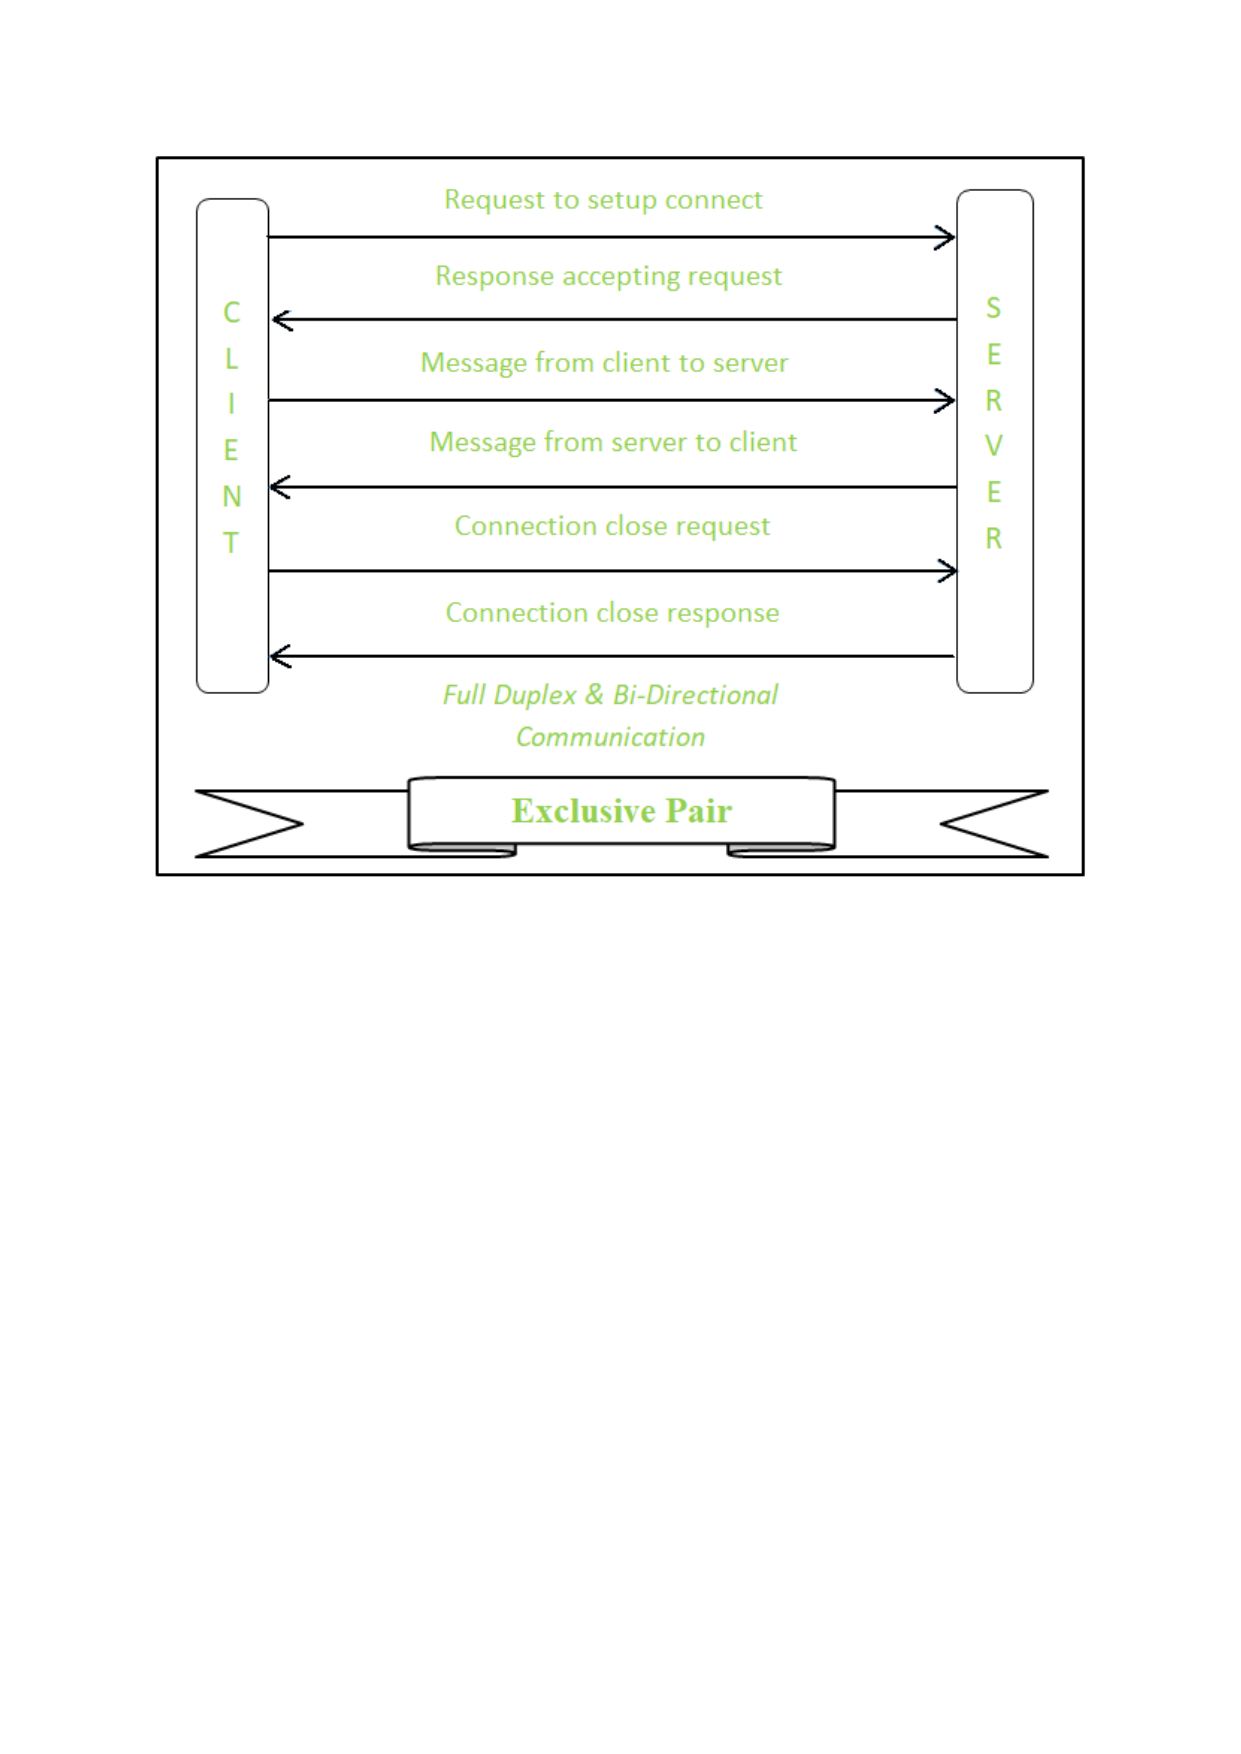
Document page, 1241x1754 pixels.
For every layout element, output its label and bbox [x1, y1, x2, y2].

picture [150, 150, 1091, 884]
